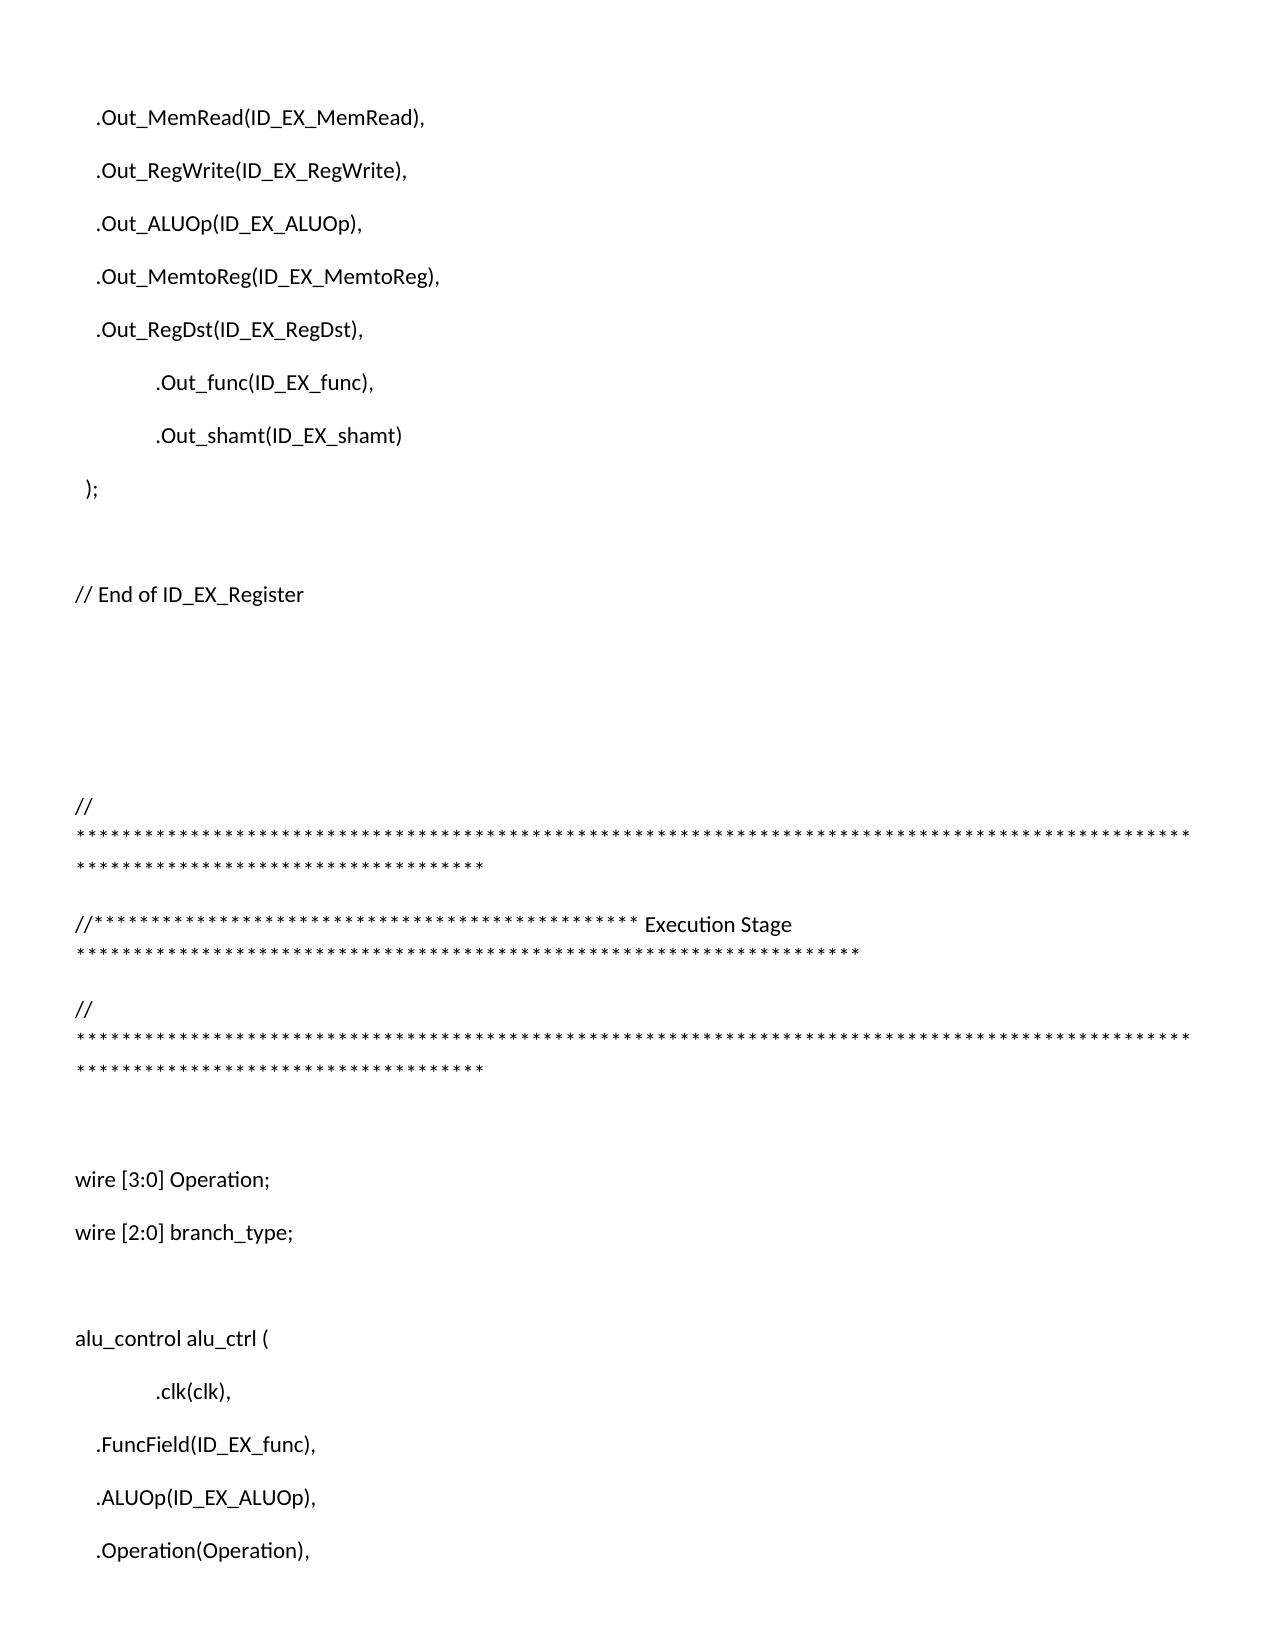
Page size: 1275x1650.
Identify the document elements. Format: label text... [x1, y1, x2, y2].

text .Out_MemRead(ID_EX_MemRead), [75, 103, 1200, 131]
text .FuncField(ID_EX_func), [75, 1430, 1200, 1458]
text // End of ID_EX_Register [75, 580, 1200, 608]
text .Out_shamt(ID_EX_shamt) [75, 421, 1200, 449]
text wire [3:0] Operation; [75, 1165, 1200, 1193]
text wire [2:0] branch_type; [75, 1218, 1200, 1246]
text .ALUOp(ID_EX_ALUOp), [75, 1483, 1200, 1511]
text .Out_MemtoReg(ID_EX_MemtoReg), [75, 262, 1200, 290]
text .Out_RegWrite(ID_EX_RegWrite), [75, 156, 1200, 184]
text .Operation(Operation), [75, 1536, 1200, 1564]
text //************************************************************************************************************************************** [75, 995, 1200, 1087]
text //************************************************************************************************************************************** [75, 792, 1200, 885]
text ); [75, 474, 1200, 502]
text .clk(clk), [75, 1377, 1200, 1405]
text .Out_ALUOp(ID_EX_ALUOp), [75, 209, 1200, 237]
text .Out_RegDst(ID_EX_RegDst), [75, 315, 1200, 343]
text .Out_func(ID_EX_func), [75, 368, 1200, 396]
text //************************************************ Execution Stage ********************************************************************* [75, 910, 1200, 970]
text alu_control alu_ctrl ( [75, 1324, 1200, 1352]
